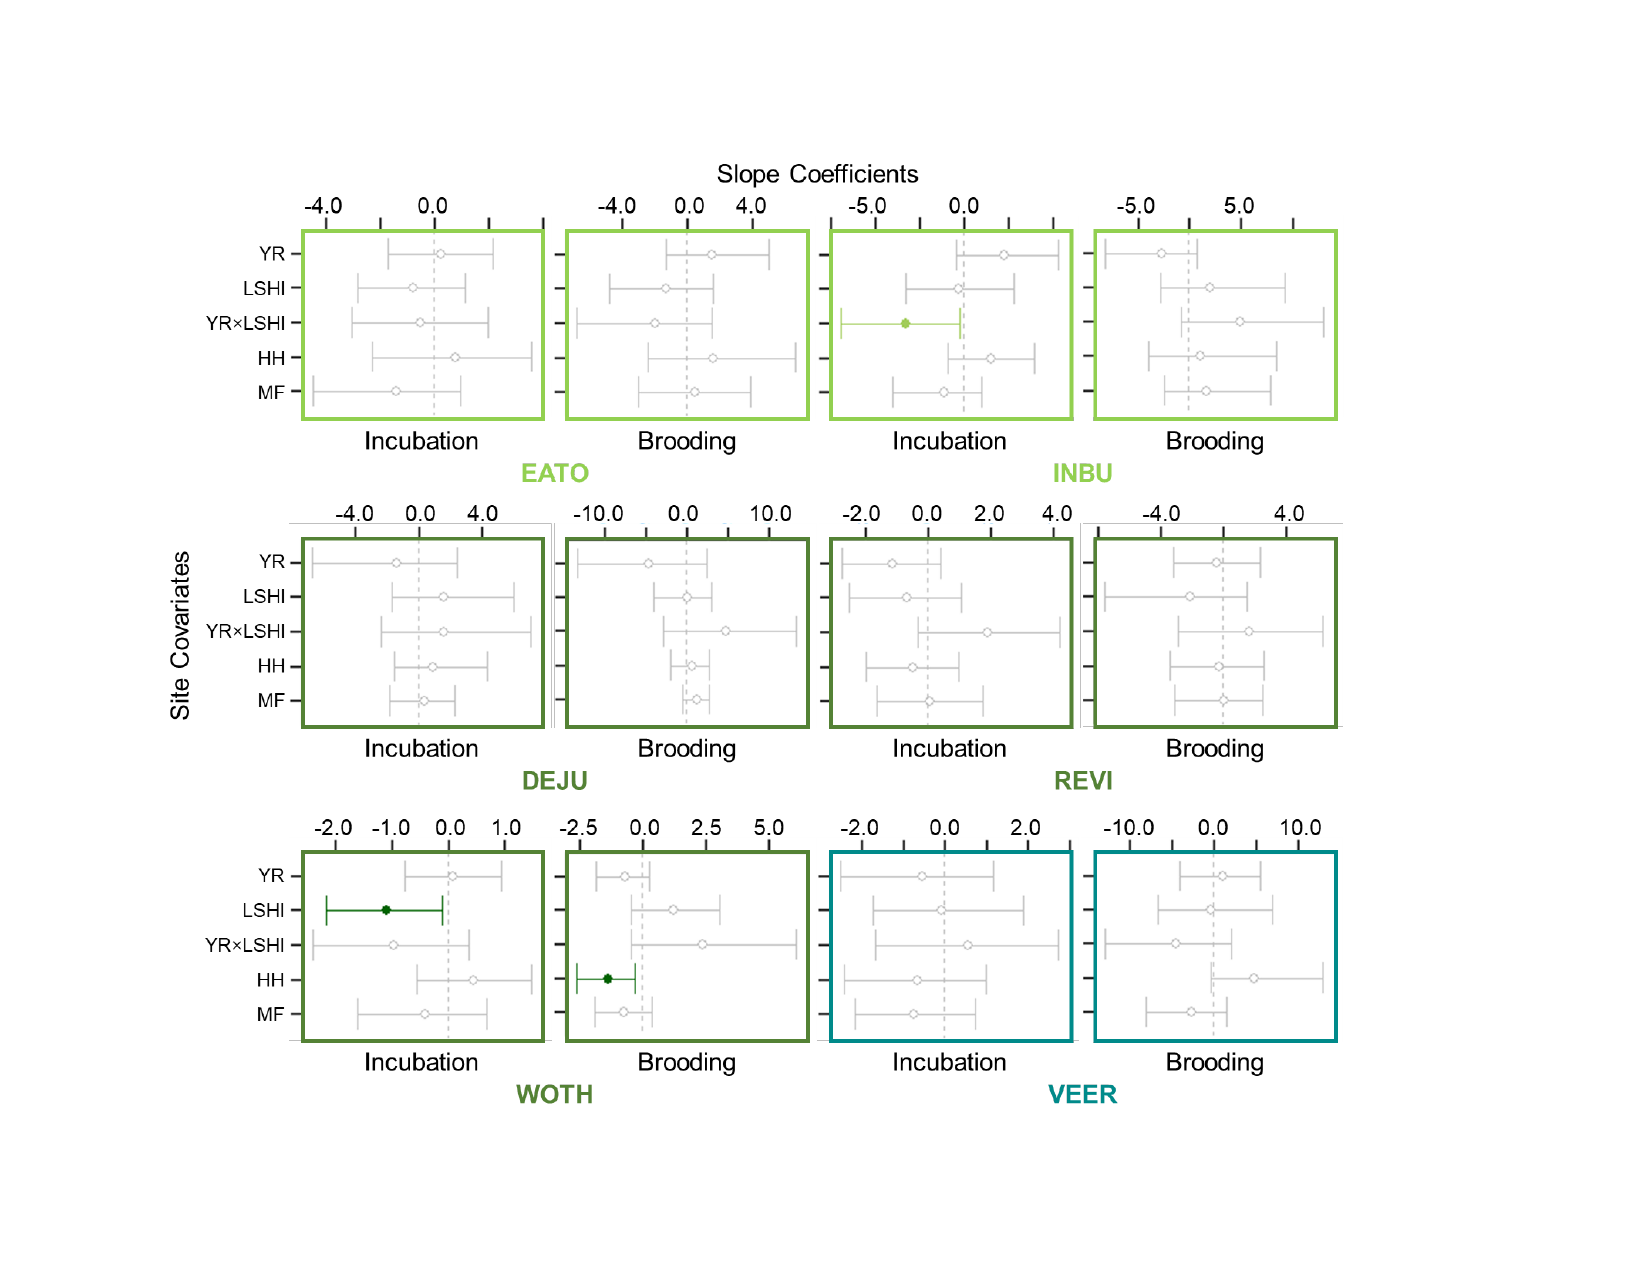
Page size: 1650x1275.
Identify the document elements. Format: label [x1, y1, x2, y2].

picture [150, 150, 1380, 1125]
